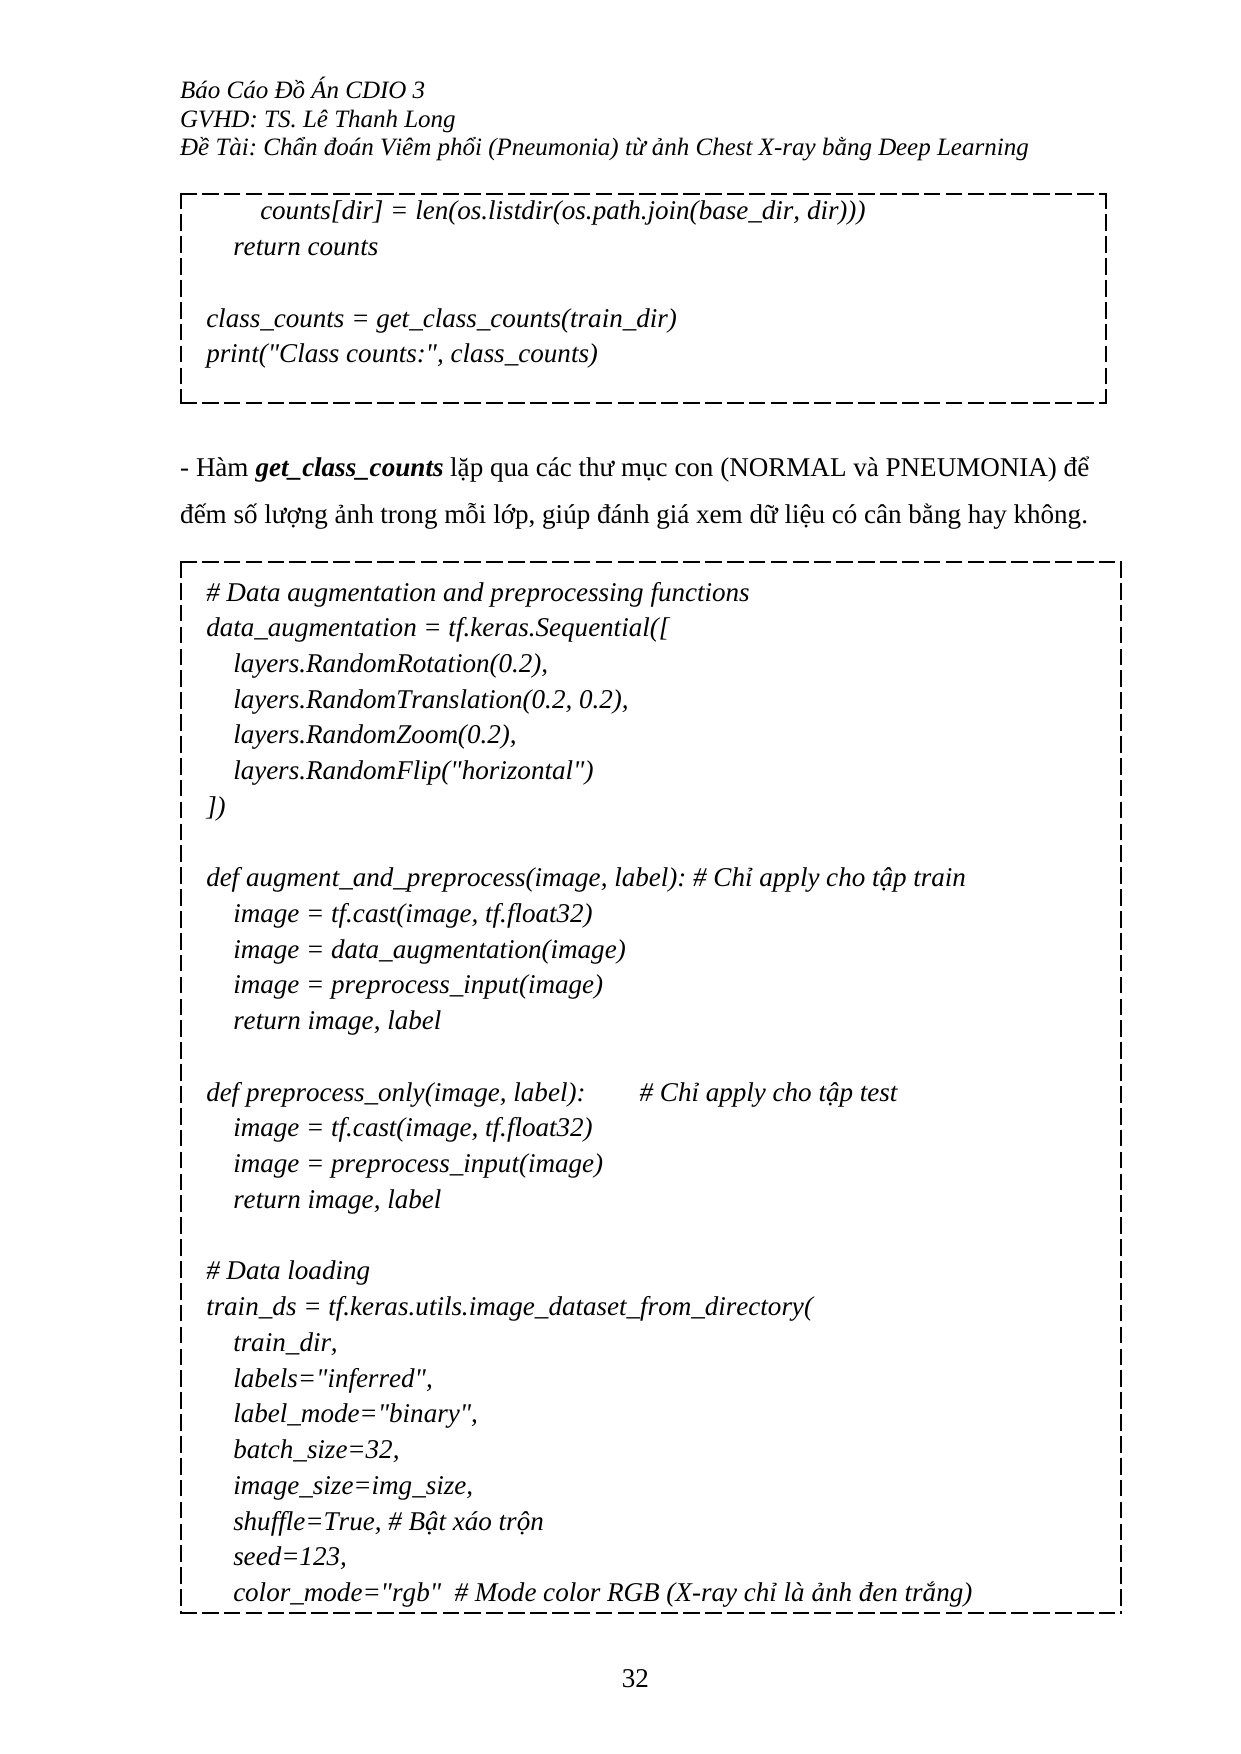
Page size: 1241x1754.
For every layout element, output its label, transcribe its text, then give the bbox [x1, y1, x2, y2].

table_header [181, 561, 1121, 1612]
text - Hàm get_class_counts lặp qua các thư mục con (NORMAL và PNEUMONIA) để đếm số lượng ảnh trong mỗi lớp, giúp đánh giá xem dữ liệu có cân bằng hay không. [180, 404, 1090, 529]
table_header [181, 193, 1106, 402]
